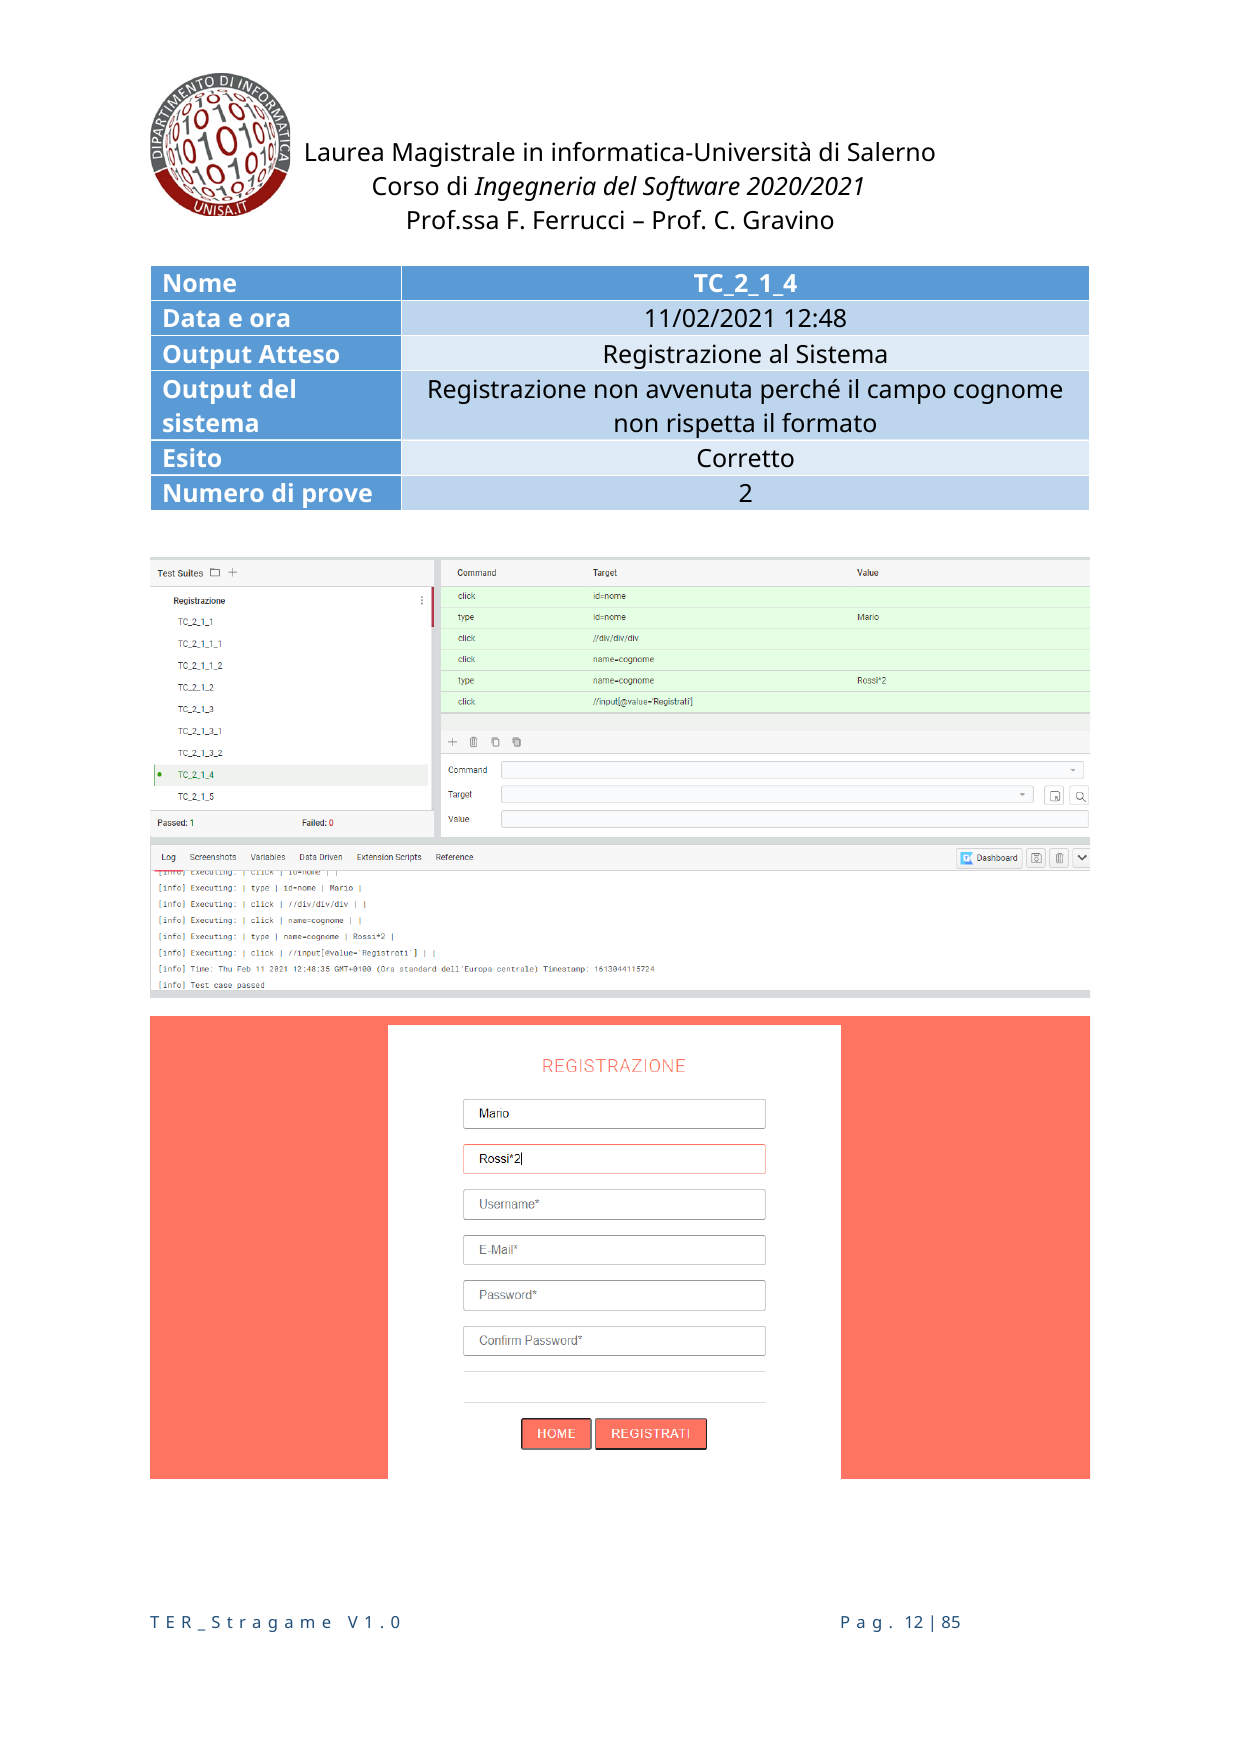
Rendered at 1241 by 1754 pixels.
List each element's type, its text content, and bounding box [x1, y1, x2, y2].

table_cell Output del sistema [151, 371, 401, 439]
picture [150, 557, 1091, 998]
table_cell Registrazione al Sistema [402, 336, 1089, 370]
table_cell Corretto [402, 441, 1089, 474]
table_cell Output Atteso [151, 336, 401, 370]
table_header TC_2_1_4 [402, 266, 1089, 300]
picture [149, 73, 290, 215]
picture [150, 1016, 1091, 1479]
table_cell Registrazione non avvenuta perché il campo cognome non rispetta il formato [402, 371, 1089, 439]
table_cell 11/02/2021 12:48 [402, 301, 1089, 335]
table_cell 2 [402, 476, 1089, 510]
table_cell Data e ora [151, 301, 401, 335]
table_cell Esito [151, 441, 401, 474]
table_header Nome [151, 266, 401, 300]
table_cell Numero di prove [151, 476, 401, 510]
